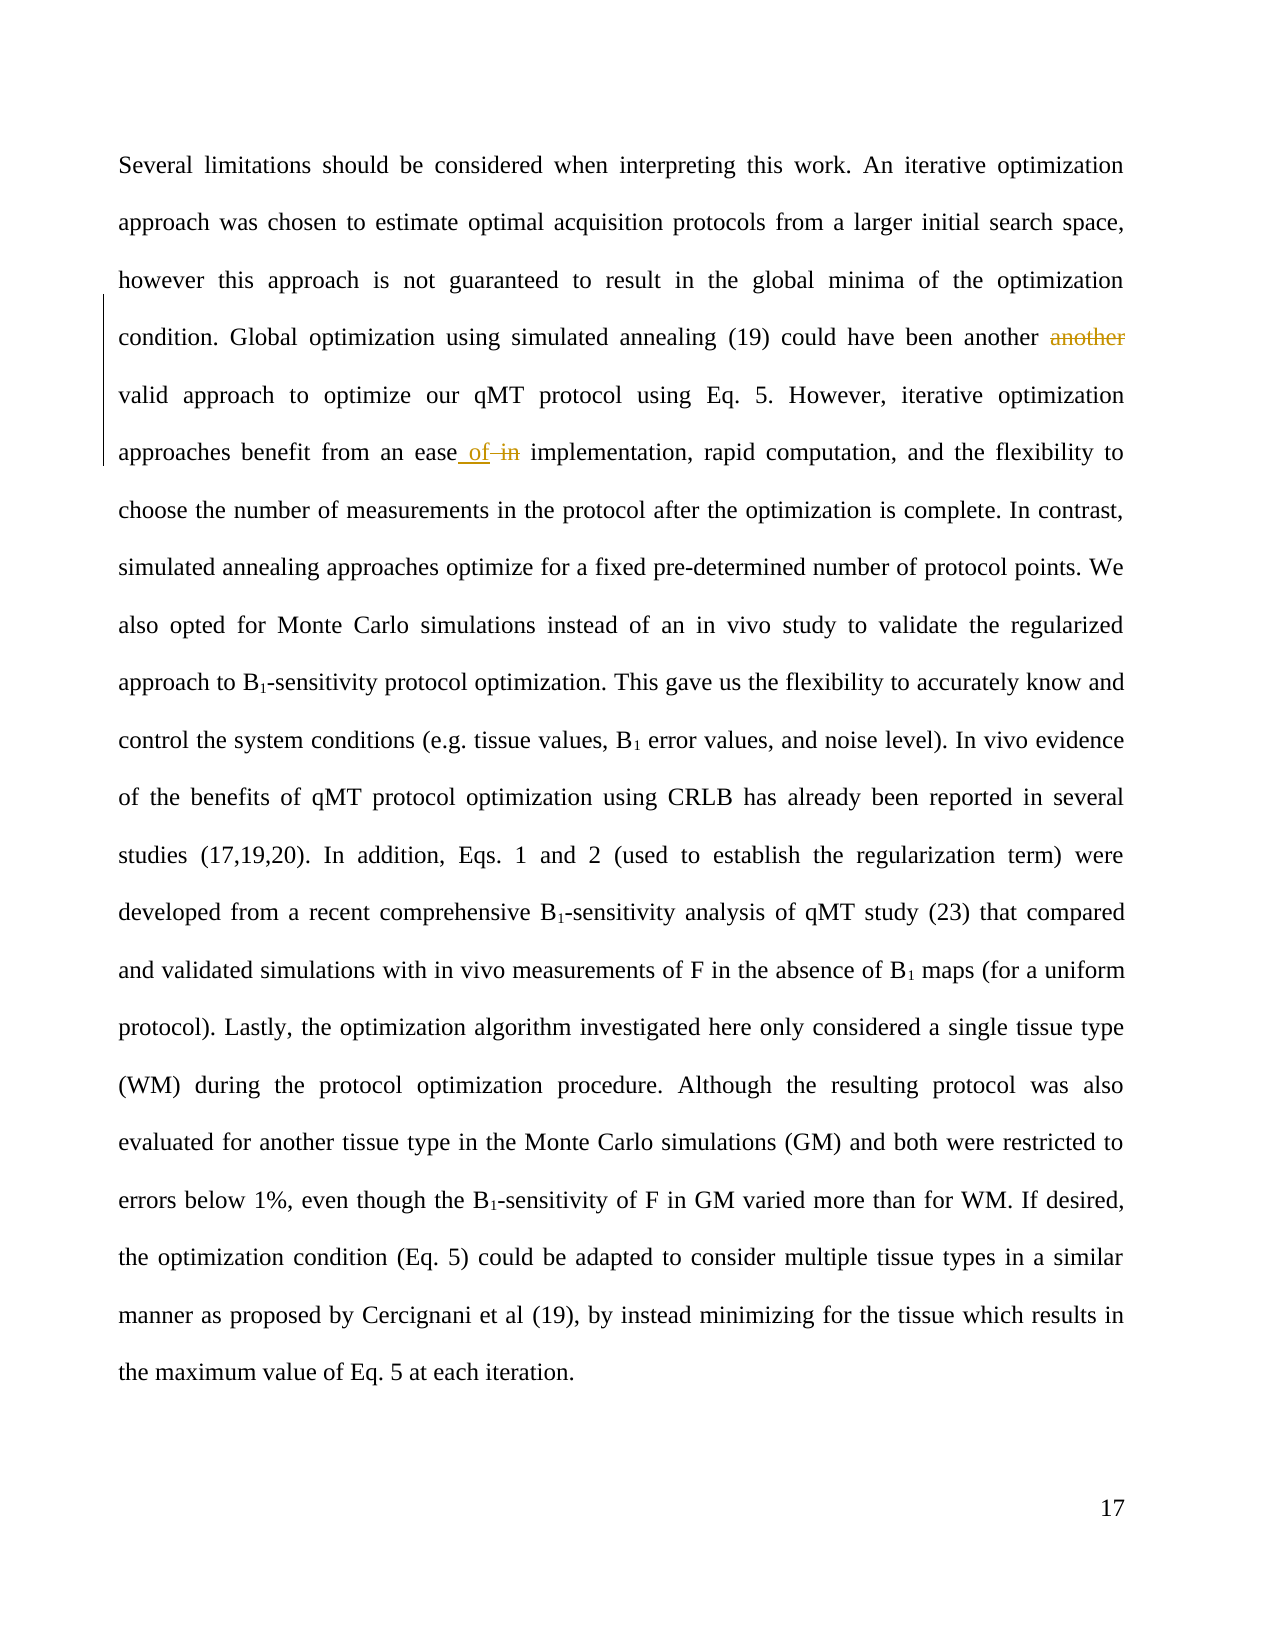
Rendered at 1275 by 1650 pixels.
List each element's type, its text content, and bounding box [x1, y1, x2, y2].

text Several limitations should be considered when interpreting this work. An iterative optimization approach was chosen to estimate optimal acquisition protocols from a larger initial search space, however this approach is not guaranteed to result in the global minima of the optimization condition. Global optimization using simulated annealing (19) could have been another valid approach to optimize our qMT protocol using Eq. 5. However, iterative optimization approaches benefit from an ease implementation, rapid computation, and the flexibility to choose the number of measurements in the protocol after the optimization is complete. In contrast, simulated annealing approaches optimize for a fixed pre-determined number of protocol points. We also opted for Monte Carlo simulations instead of an in vivo study to validate the regularized approach to B1-sensitivity protocol optimization. This gave us the flexibility to accurately know and control the system conditions (e.g. tissue values, B1 error values, and noise level). In vivo evidence of the benefits of qMT protocol optimization using CRLB has already been reported in several studies (17,19,20). In addition, Eqs. 1 and 2 (used to establish the regularization term) were developed from a recent comprehensive B1-sensitivity analysis of qMT study (23) that compared and validated simulations with in vivo measurements of F in the absence of B1 maps (for a uniform protocol). Lastly, the optimization algorithm investigated here only considered a single tissue type (WM) during the protocol optimization procedure. Although the resulting protocol was also evaluated for another tissue type in the Monte Carlo simulations (GM) and both were restricted to errors below 1%, even though the B1-sensitivity of F in GM varied more than for WM. If desired, the optimization condition (Eq. 5) could be adapted to consider multiple tissue types in a similar manner as proposed by Cercignani et al (19), by instead minimizing for the tissue which results in the maximum value of Eq. 5 at each iteration. [118, 150, 1125, 1386]
